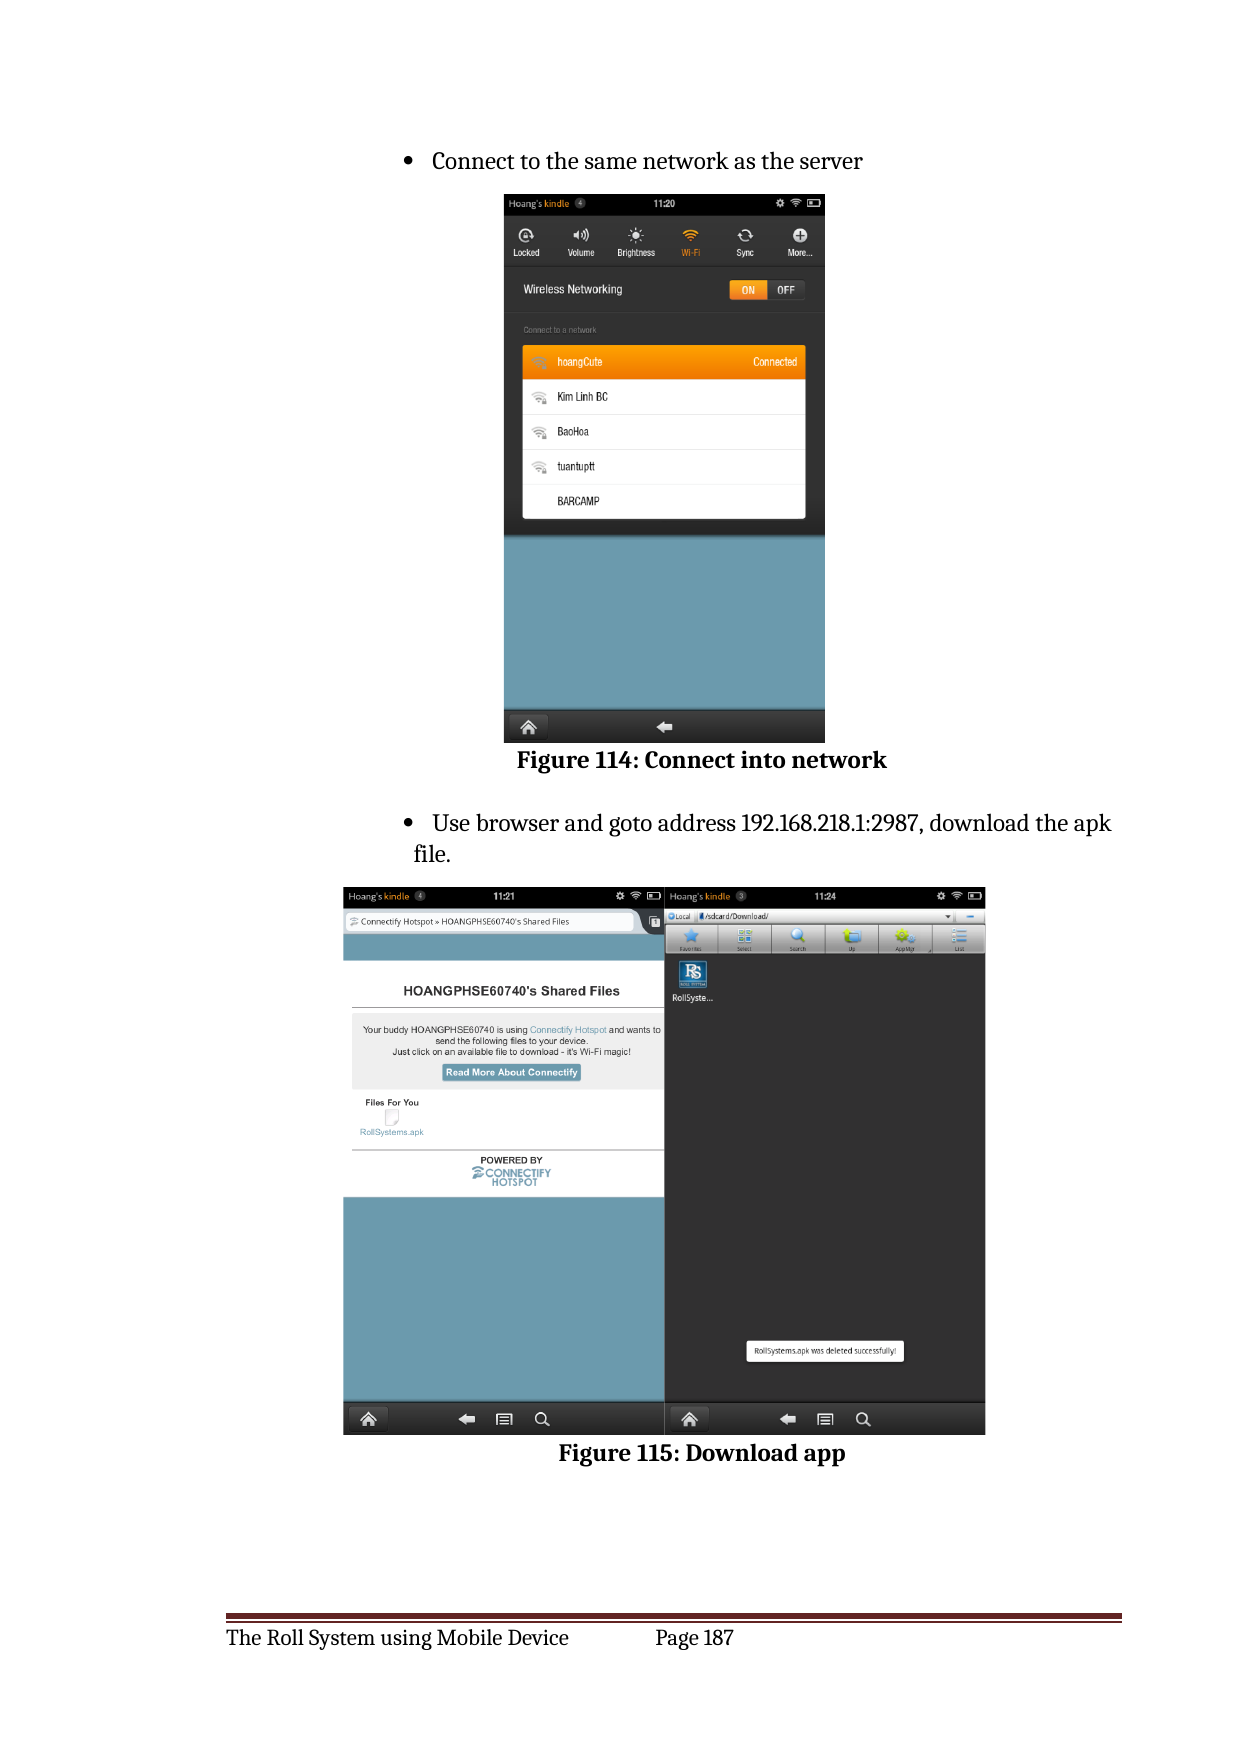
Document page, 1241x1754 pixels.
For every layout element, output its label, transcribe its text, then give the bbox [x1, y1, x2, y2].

picture [503, 194, 825, 743]
list Use browser and goto address 192.168.218.1:2987, download the apk file. [404, 808, 1122, 868]
list Connect to the same network as the server [404, 147, 1122, 176]
picture [343, 887, 986, 1435]
